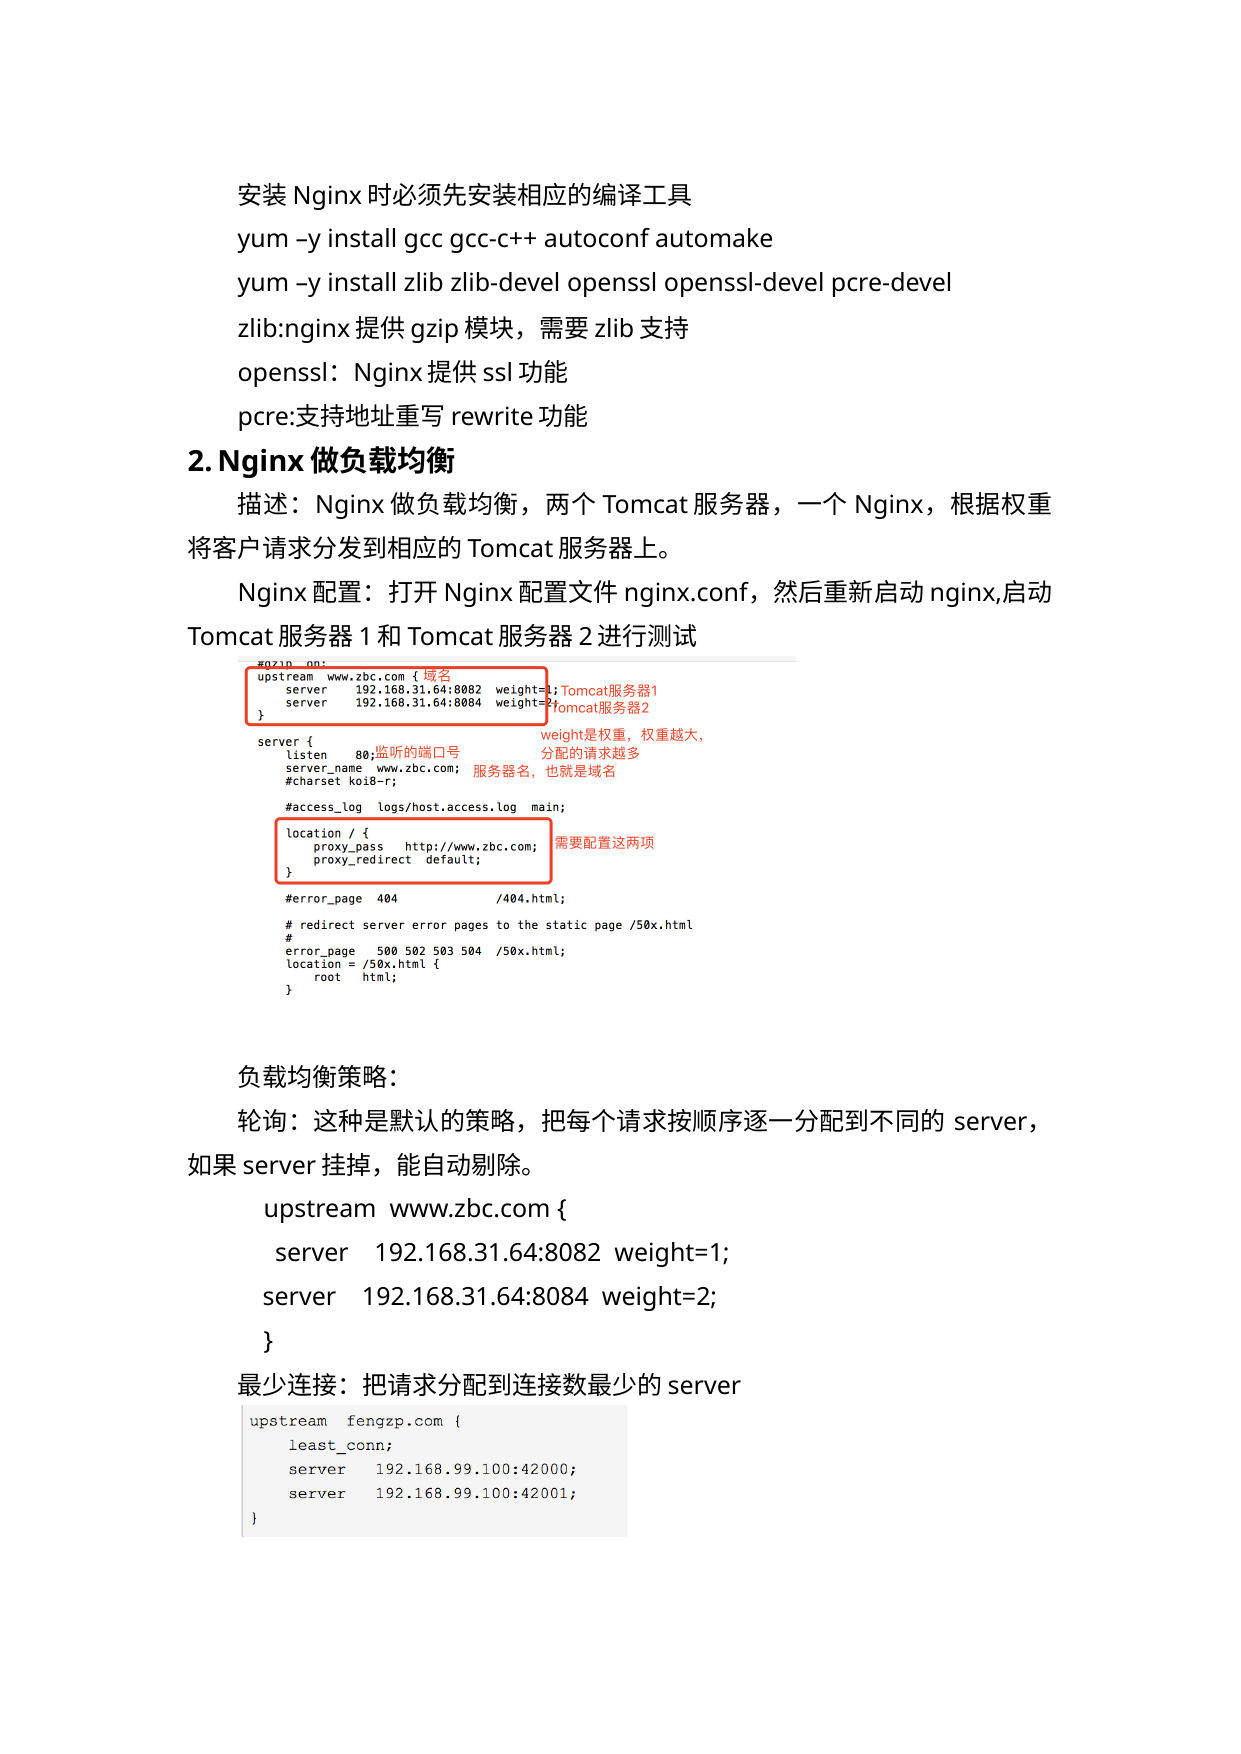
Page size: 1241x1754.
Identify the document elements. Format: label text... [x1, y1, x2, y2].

list 负载均衡策略： [187, 1053, 1053, 1097]
picture [237, 1405, 628, 1537]
picture [237, 656, 796, 1010]
list upstream www.zbc.com { [187, 1185, 1053, 1229]
list yum –y install gcc gcc-c++ autoconf automake [187, 216, 1053, 260]
list yum –y install zlib zlib-devel openssl openssl-devel pcre-devel [187, 260, 1053, 304]
list zlib:nginx提供gzip模块，需要zlib支持 [187, 304, 1053, 348]
list 安装Nginx时必须先安装相应的编译工具 [187, 172, 1053, 216]
list server 192.168.31.64:8082 weight=1; [187, 1229, 1053, 1273]
list pcre:支持地址重写rewrite功能 [187, 392, 1053, 436]
list Nginx配置：打开Nginx配置文件nginx.conf，然后重新启动nginx,启动Tomcat服务器1和Tomcat服务器2进行测试 [187, 568, 1053, 657]
list 轮询：这种是默认的策略，把每个请求按顺序逐一分配到不同的server，如果server挂掉，能自动剔除。 [187, 1097, 1053, 1185]
list 最少连接：把请求分配到连接数最少的server [187, 1362, 1053, 1406]
list server 192.168.31.64:8084 weight=2; [187, 1273, 1053, 1318]
list 描述：Nginx做负载均衡，两个Tomcat服务器，一个Nginx，根据权重将客户请求分发到相应的Tomcat服务器上。 [187, 480, 1053, 568]
list Nginx做负载均衡 [187, 436, 1053, 480]
list openssl：Nginx提供ssl功能 [187, 348, 1053, 392]
list } [187, 1318, 1053, 1362]
